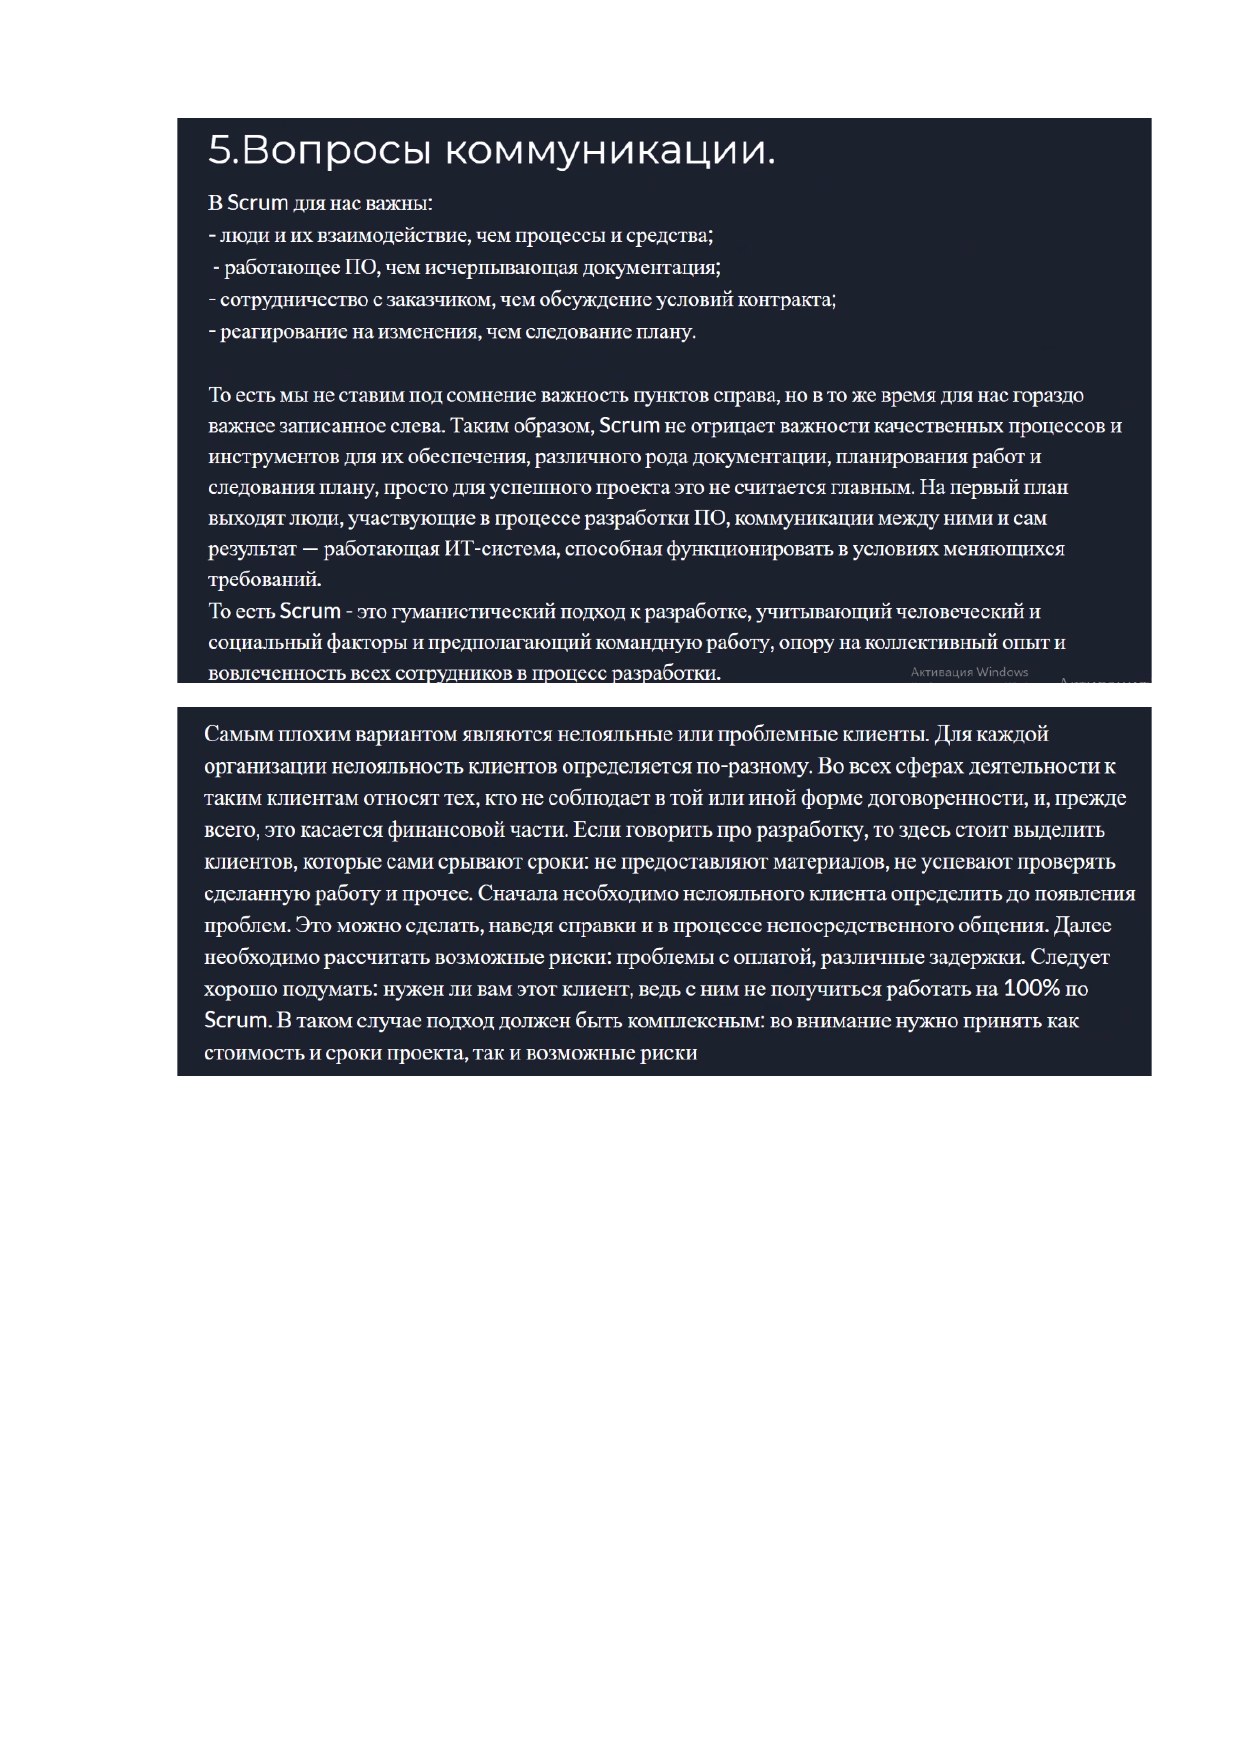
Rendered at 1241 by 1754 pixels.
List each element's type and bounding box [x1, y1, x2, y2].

picture [177, 707, 1152, 1076]
picture [177, 118, 1152, 683]
